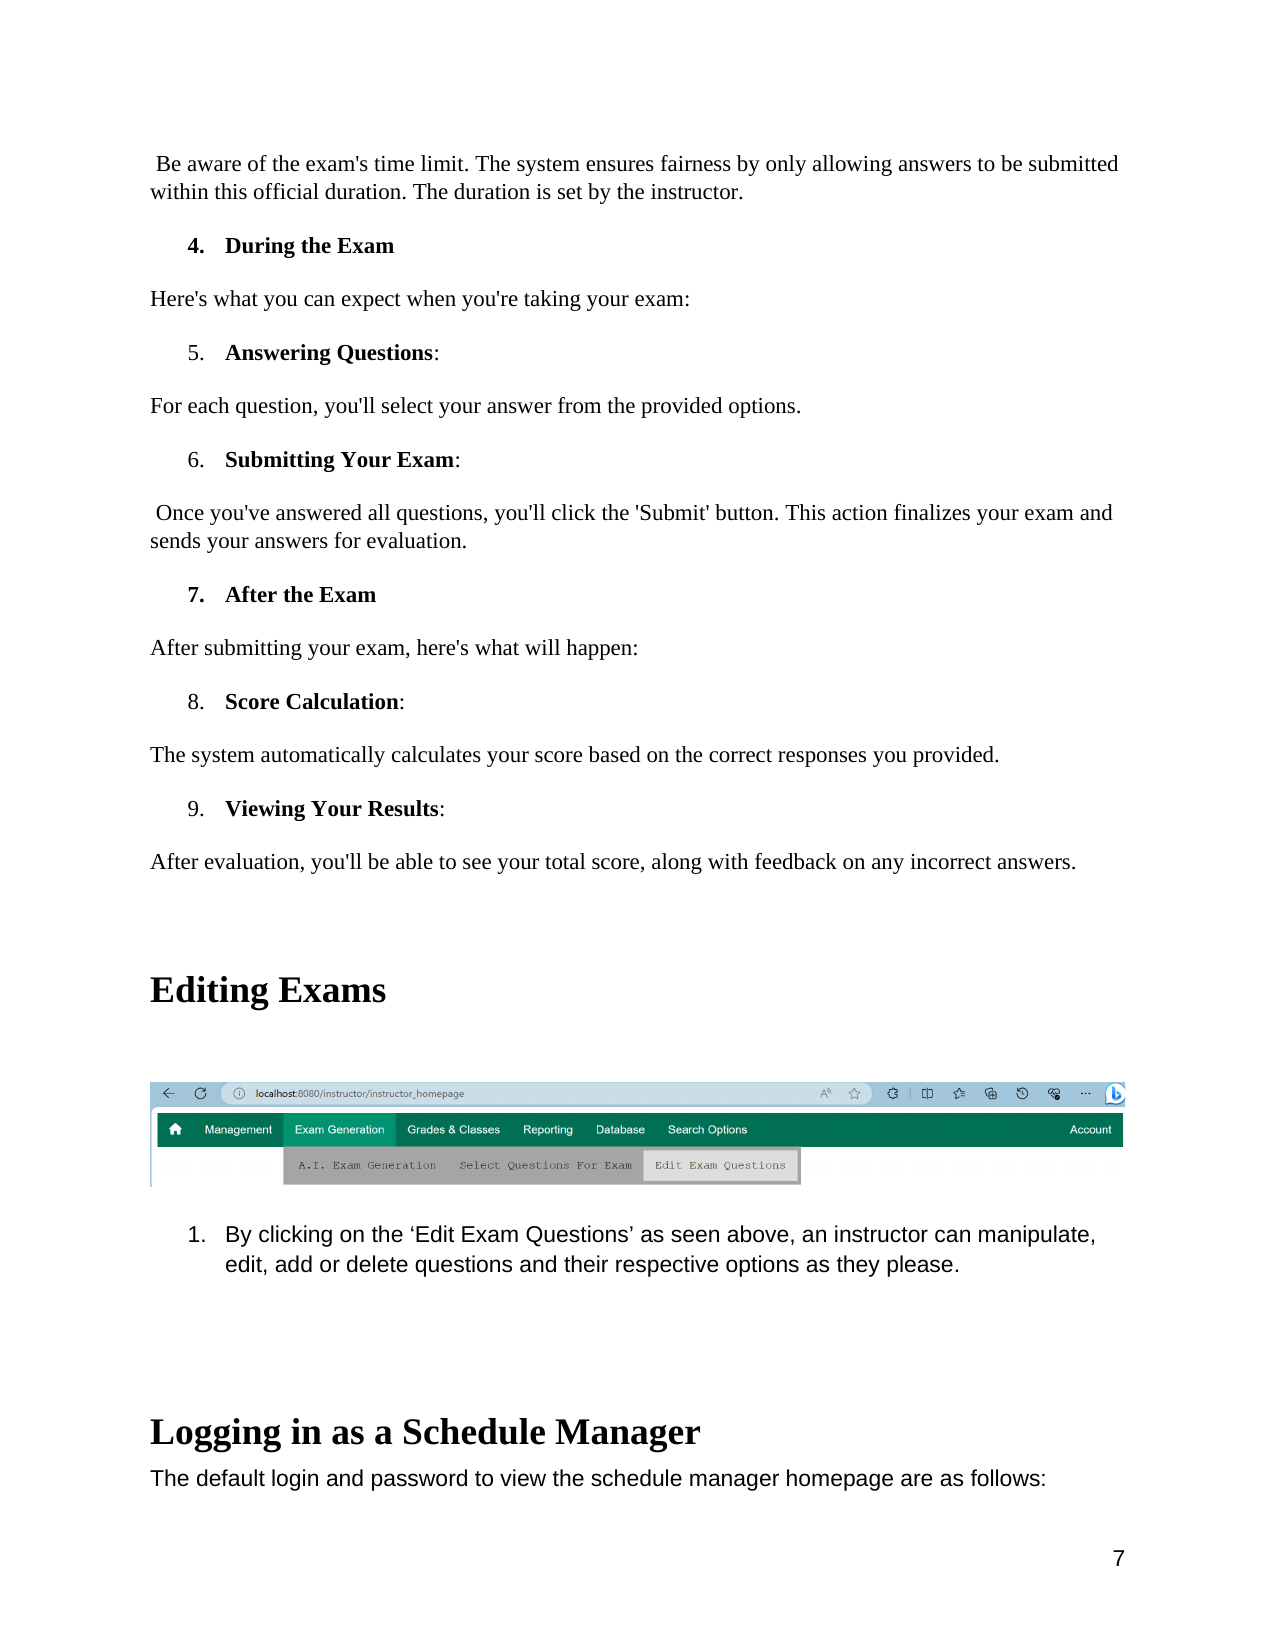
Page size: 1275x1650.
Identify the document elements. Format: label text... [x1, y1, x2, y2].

text Once you've answered all questions, you'll click the 'Submit' button. This action finalizes your exam and sends your answers for evaluation. [150, 499, 1125, 554]
subtitle Logging in as a Schedule Manager [150, 1409, 1125, 1453]
list Viewing Your Results: [187, 795, 1125, 821]
text Be aware of the exam's time limit. The system ensures fairness by only allowing answers to be submitted within this official duration. The duration is set by the instructor. [150, 150, 1125, 205]
text Here's what you can expect when you're taking your exam: [150, 285, 1125, 312]
text The default login and password to view the schedule manager homepage are as follows: [150, 1464, 1125, 1491]
text After evaluation, you'll be able to see your total score, along with feedback on any incorrect answers. [150, 848, 1125, 874]
text The system automatically calculates your score based on the correct responses you provided. [150, 741, 1125, 768]
list Score Calculation: [187, 688, 1125, 714]
picture [150, 1082, 1125, 1187]
list Answering Questions: [187, 339, 1125, 365]
subtitle During the Exam [187, 232, 1125, 258]
subtitle After the Exam [187, 581, 1125, 607]
list By clicking on the ‘Edit Exam Questions’ as seen above, an instructor can manipulate, edit, add or delete questions and their respective options as they please. [187, 1221, 1125, 1278]
subtitle Editing Exams [150, 967, 1125, 1011]
text After submitting your exam, here's what will happen: [150, 634, 1125, 661]
text For each question, you'll select your answer from the provided options. [150, 392, 1125, 418]
list Submitting Your Exam: [187, 446, 1125, 472]
